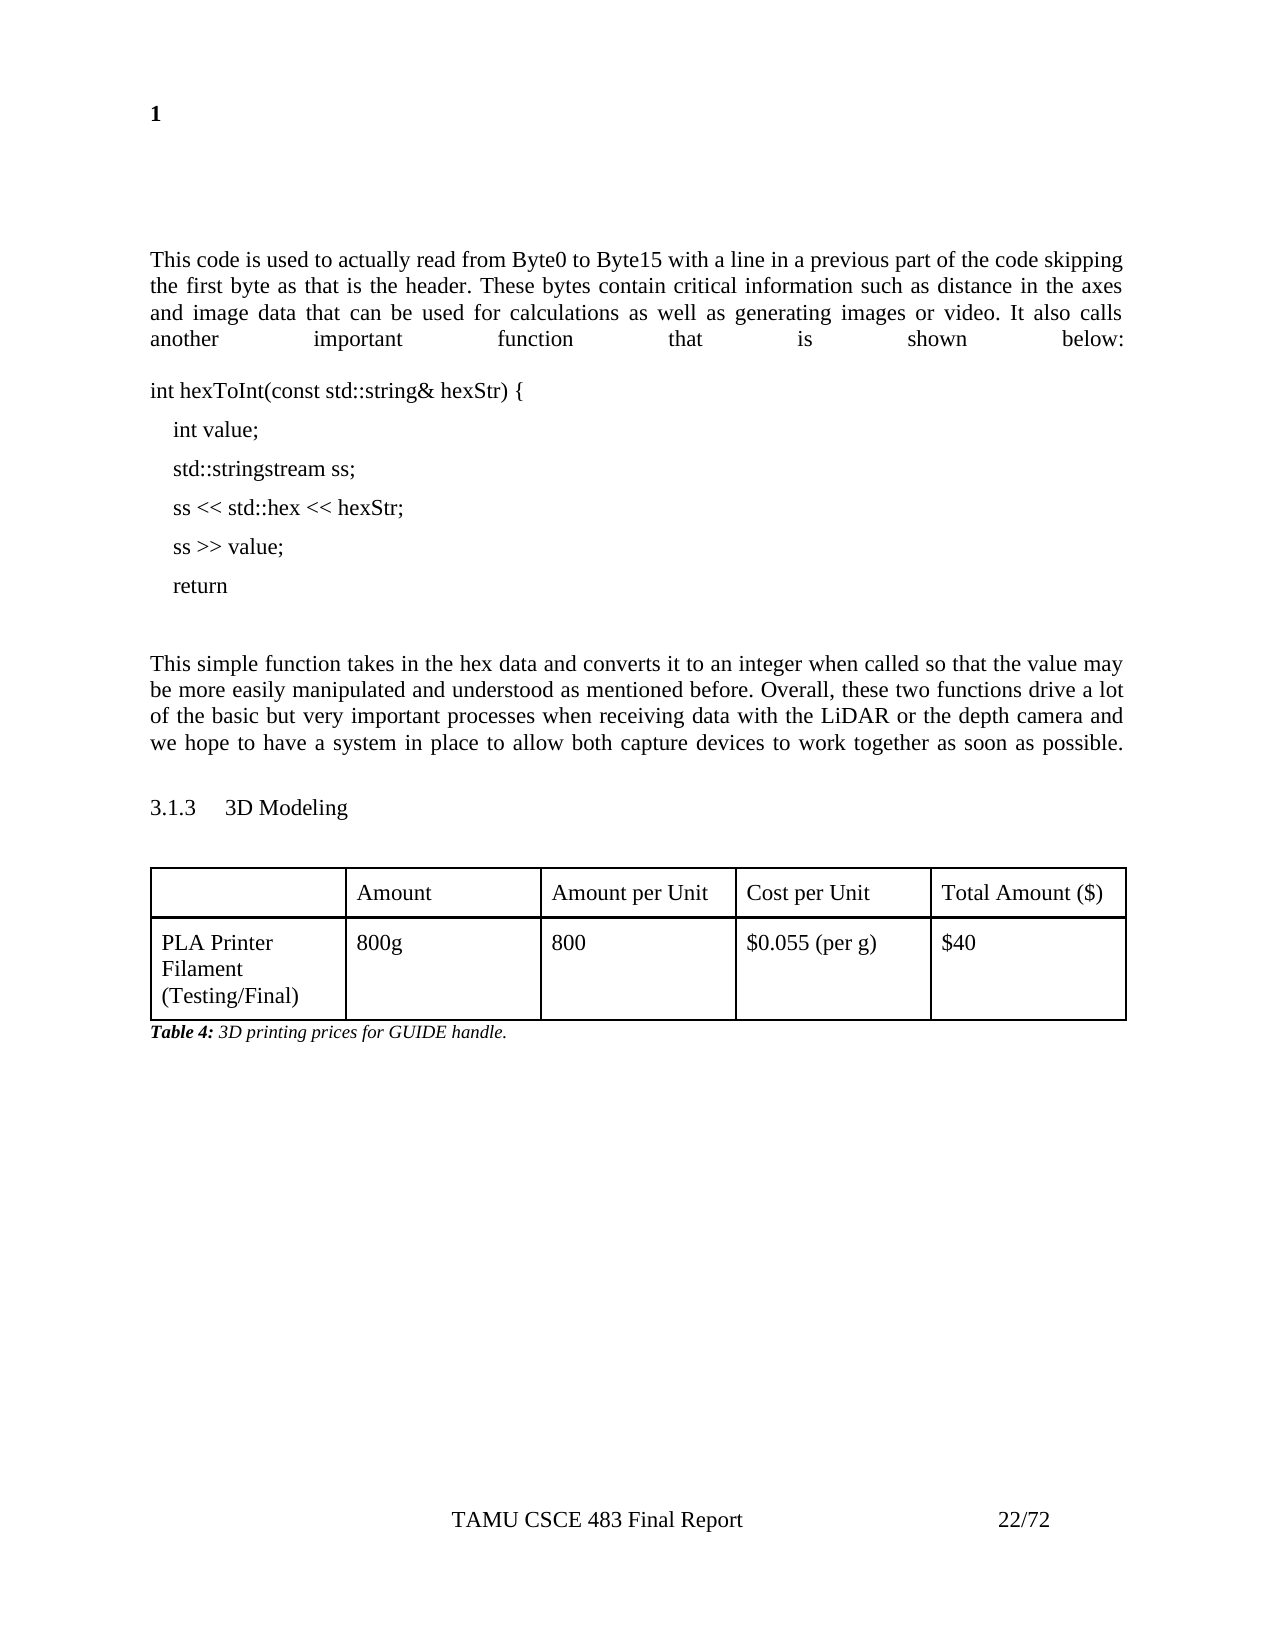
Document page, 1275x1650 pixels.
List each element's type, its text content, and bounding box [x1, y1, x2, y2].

list 3D Modeling [150, 794, 1125, 820]
text ss >> value; [150, 533, 1125, 559]
text This code is used to actually read from Byte0 to Byte15 with a line in a previous part of the code skipping the first byte as that is the header. These bytes contain critical information such as distance in the axes and image data that can be used for calculations as well as generating images or video. It also calls another important function that is shown below: int hexToInt(const std::string& hexStr) { [150, 246, 1125, 404]
text return [150, 572, 1125, 598]
text Table 4: 3D printing prices for GUIDE handle. [150, 1021, 1125, 1042]
text This simple function takes in the hex data and converts it to an integer when called so that the value may be more easily manipulated and understood as mentioned before. Overall, these two functions drive a lot of the basic but very important processes when receiving data with the LiDAR or the depth camera and we hope to have a system in place to allow both capture devices to work together as soon as possible. [150, 649, 1125, 781]
text int value; [150, 416, 1125, 443]
text std::stringstream ss; [150, 455, 1125, 482]
text ss << std::hex << hexStr; [150, 494, 1125, 521]
